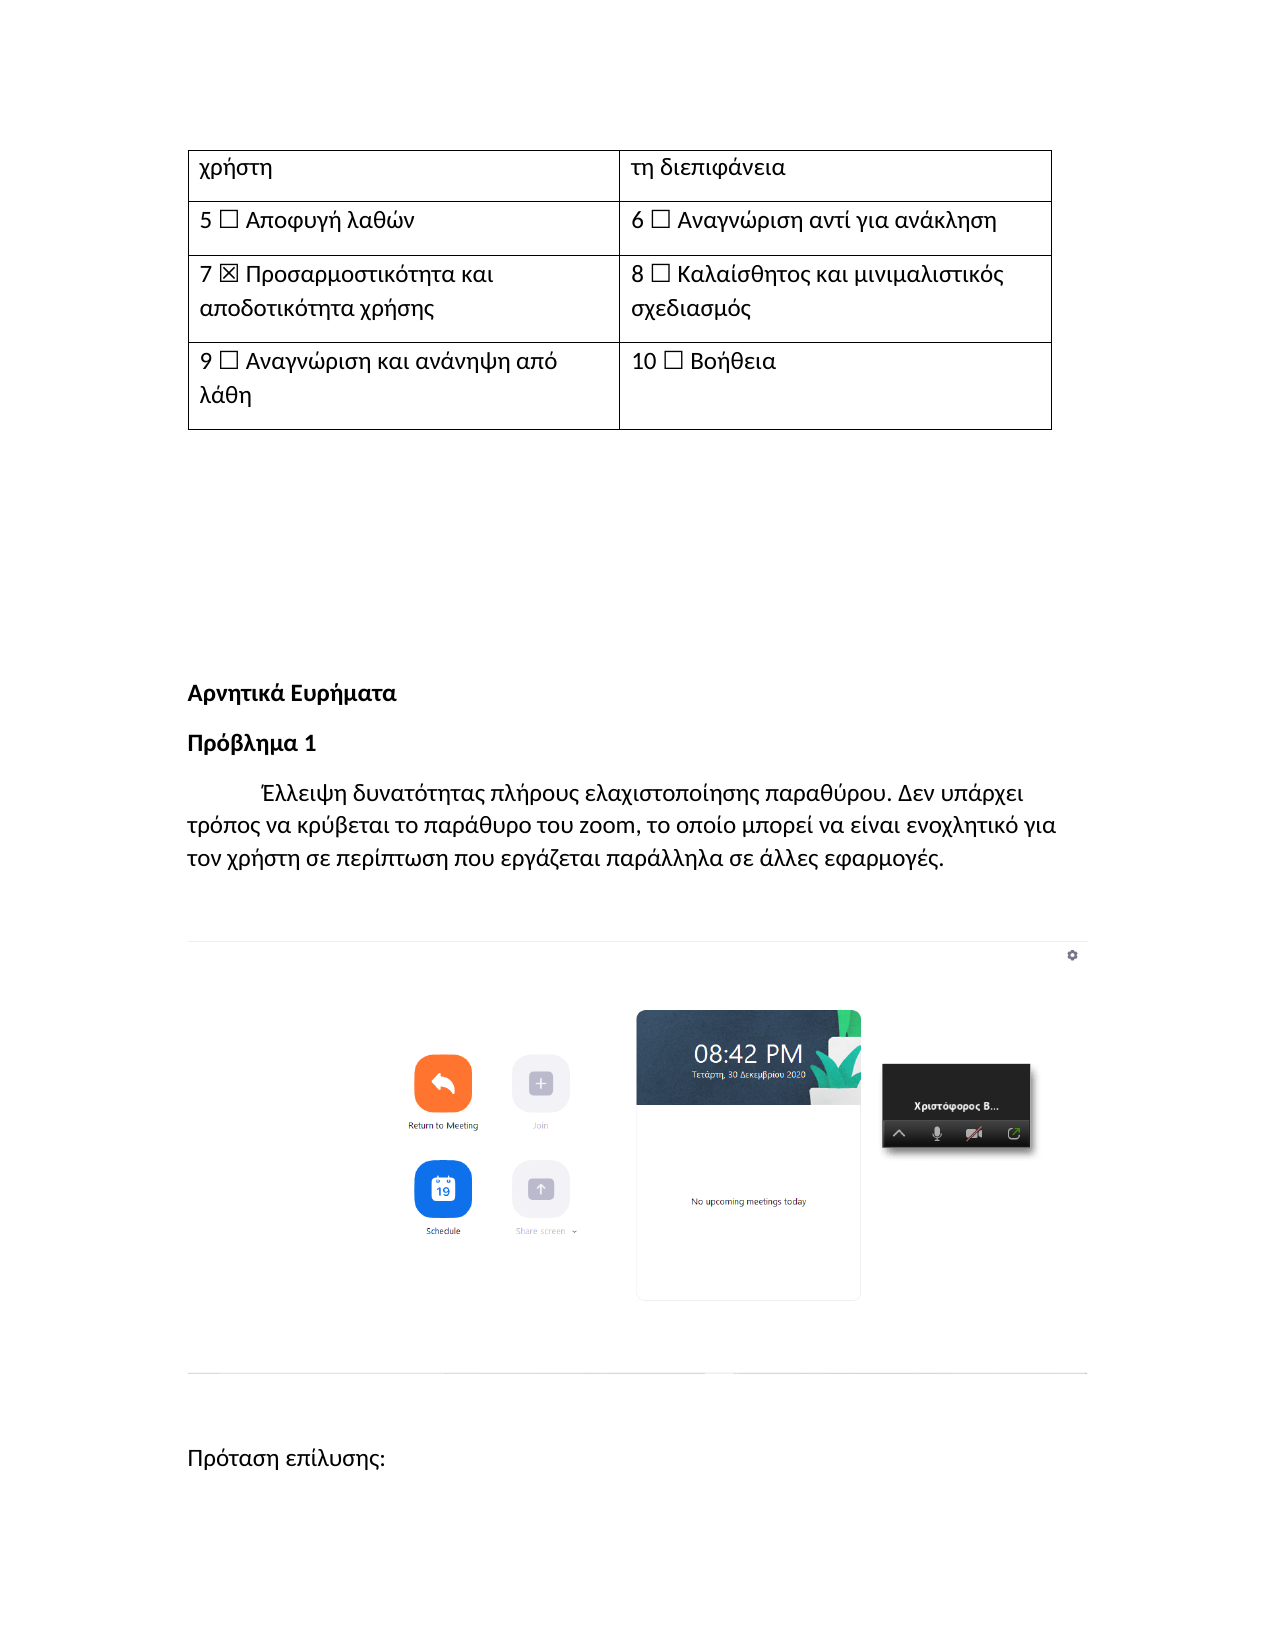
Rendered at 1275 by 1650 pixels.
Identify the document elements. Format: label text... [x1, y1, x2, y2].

table_cell 9 Αναγνώριση και ανάνηψη από λάθη [189, 343, 619, 428]
picture [187, 941, 1088, 1374]
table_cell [189, 151, 619, 201]
table_cell 8 ☐ Καλαίσθητος και μινιμαλιστικός σχεδιασμός [620, 256, 1051, 342]
text Πρόταση επίλυσης: [187, 1442, 1087, 1472]
table_cell 5 Αποφυγή λαθών [189, 202, 619, 254]
text Έλλειψη δυνατότητας πλήρους ελαχιστοποίησης παραθύρου. Δεν υπάρχει τρόπος να κρύβεται το παράθυρο του zoom, το οποίο μπορεί να είναι ενοχλητικό για τον χρήστη σε περίπτωση που εργάζεται παράλληλα σε άλλες εφαρμογές. [187, 777, 1087, 873]
text Αρνητικά Ευρήματα [187, 677, 1087, 708]
text Πρόβλημα 1 [187, 727, 1087, 758]
table_cell 7 ☒ Προσαρμοστικότητα και αποδοτικότητα χρήσης [189, 256, 619, 342]
table_cell 6 Αναγνώριση αντί για ανάκληση [620, 202, 1051, 254]
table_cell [620, 151, 1051, 201]
table_cell 10 Βοήθεια [620, 343, 1051, 428]
